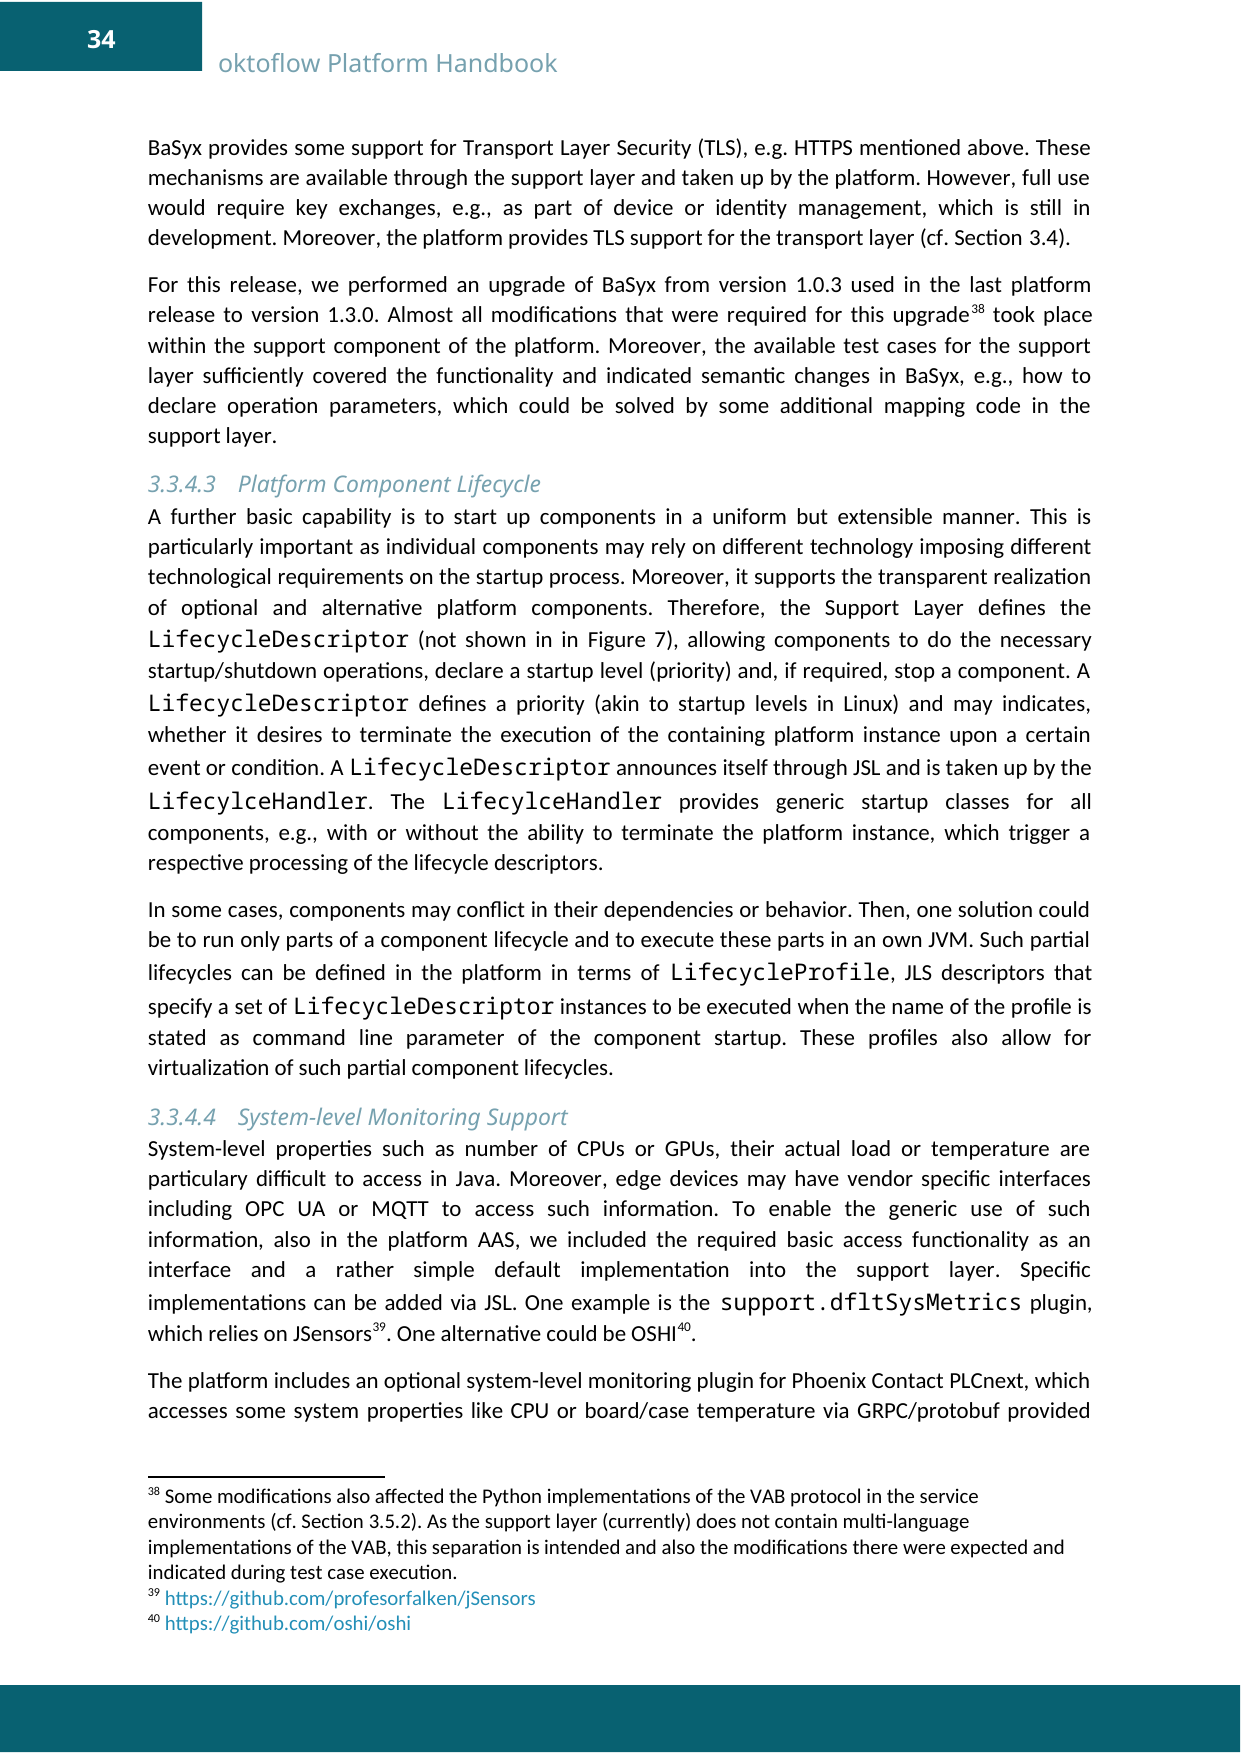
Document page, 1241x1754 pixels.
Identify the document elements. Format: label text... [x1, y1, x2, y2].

text For this release, we performed an upgrade of BaSyx from version 1.0.3 used in the last platform release to version 1.3.0. Almost all modifications that were required for this upgrade took place within the support component of the platform. Moreover, the available test cases for the support layer sufficiently covered the functionality and indicated semantic changes in BaSyx, e.g., how to declare operation parameters, which could be solved by some additional mapping code in the support layer. [148, 270, 1093, 449]
text BaSyx provides some support for Transport Layer Security (TLS), e.g. HTTPS mentioned above. These mechanisms are available through the support layer and taken up by the platform. However, full use would require key exchanges, e.g., as part of device or identity management, which is still in development. Moreover, the platform provides TLS support for the transport layer (cf. Section 3.4). [148, 133, 1093, 252]
subtitle Platform Component Lifecycle [148, 468, 1093, 499]
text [148, 1366, 1093, 1424]
subtitle System-level Monitoring Support [148, 1100, 1093, 1132]
text In some cases, components may conflict in their dependencies or behavior. Then, one solution could be to run only parts of a component lifecycle and to execute these parts in an own JVM. Such partial lifecycles can be defined in the platform in terms of LifecycleProfile, JLS descriptors that specify a set of LifecycleDescriptor instances to be executed when the name of the profile is stated as command line parameter of the component startup. These profiles also allow for virtualization of such partial component lifecycles. [148, 895, 1093, 1082]
text System-level properties such as number of CPUs or GPUs, their actual load or temperature are particulary difficult to access in Java. Moreover, edge devices may have vendor specific interfaces including OPC UA or MQTT to access such information. To enable the generic use of such information, also in the platform AAS, we included the required basic access functionality as an interface and a rather simple default implementation into the support layer. Specific implementations can be added via JSL. One example is the support.dfltSysMetrics plugin, which relies on JSensors. One alternative could be OSHI. [148, 1134, 1093, 1347]
text A further basic capability is to start up components in a uniform but extensible manner. This is particularly important as individual components may rely on different technology imposing different technological requirements on the startup process. Moreover, it supports the transparent realization of optional and alternative platform components. Therefore, the Support Layer defines the LifecycleDescriptor (not shown in in Figure 6), allowing components to do the necessary startup/shutdown operations, declare a startup level (priority) and, if required, stop a component. A LifecycleDescriptor defines a priority (akin to startup levels in Linux) and may indicates, whether it desires to terminate the execution of the containing platform instance upon a certain event or condition. A LifecycleDescriptor announces itself through JSL and is taken up by the LifecylceHandler. The LifecylceHandler provides generic startup classes for all components, e.g., with or without the ability to terminate the platform instance, which trigger a respective processing of the lifecycle descriptors. [148, 502, 1093, 877]
